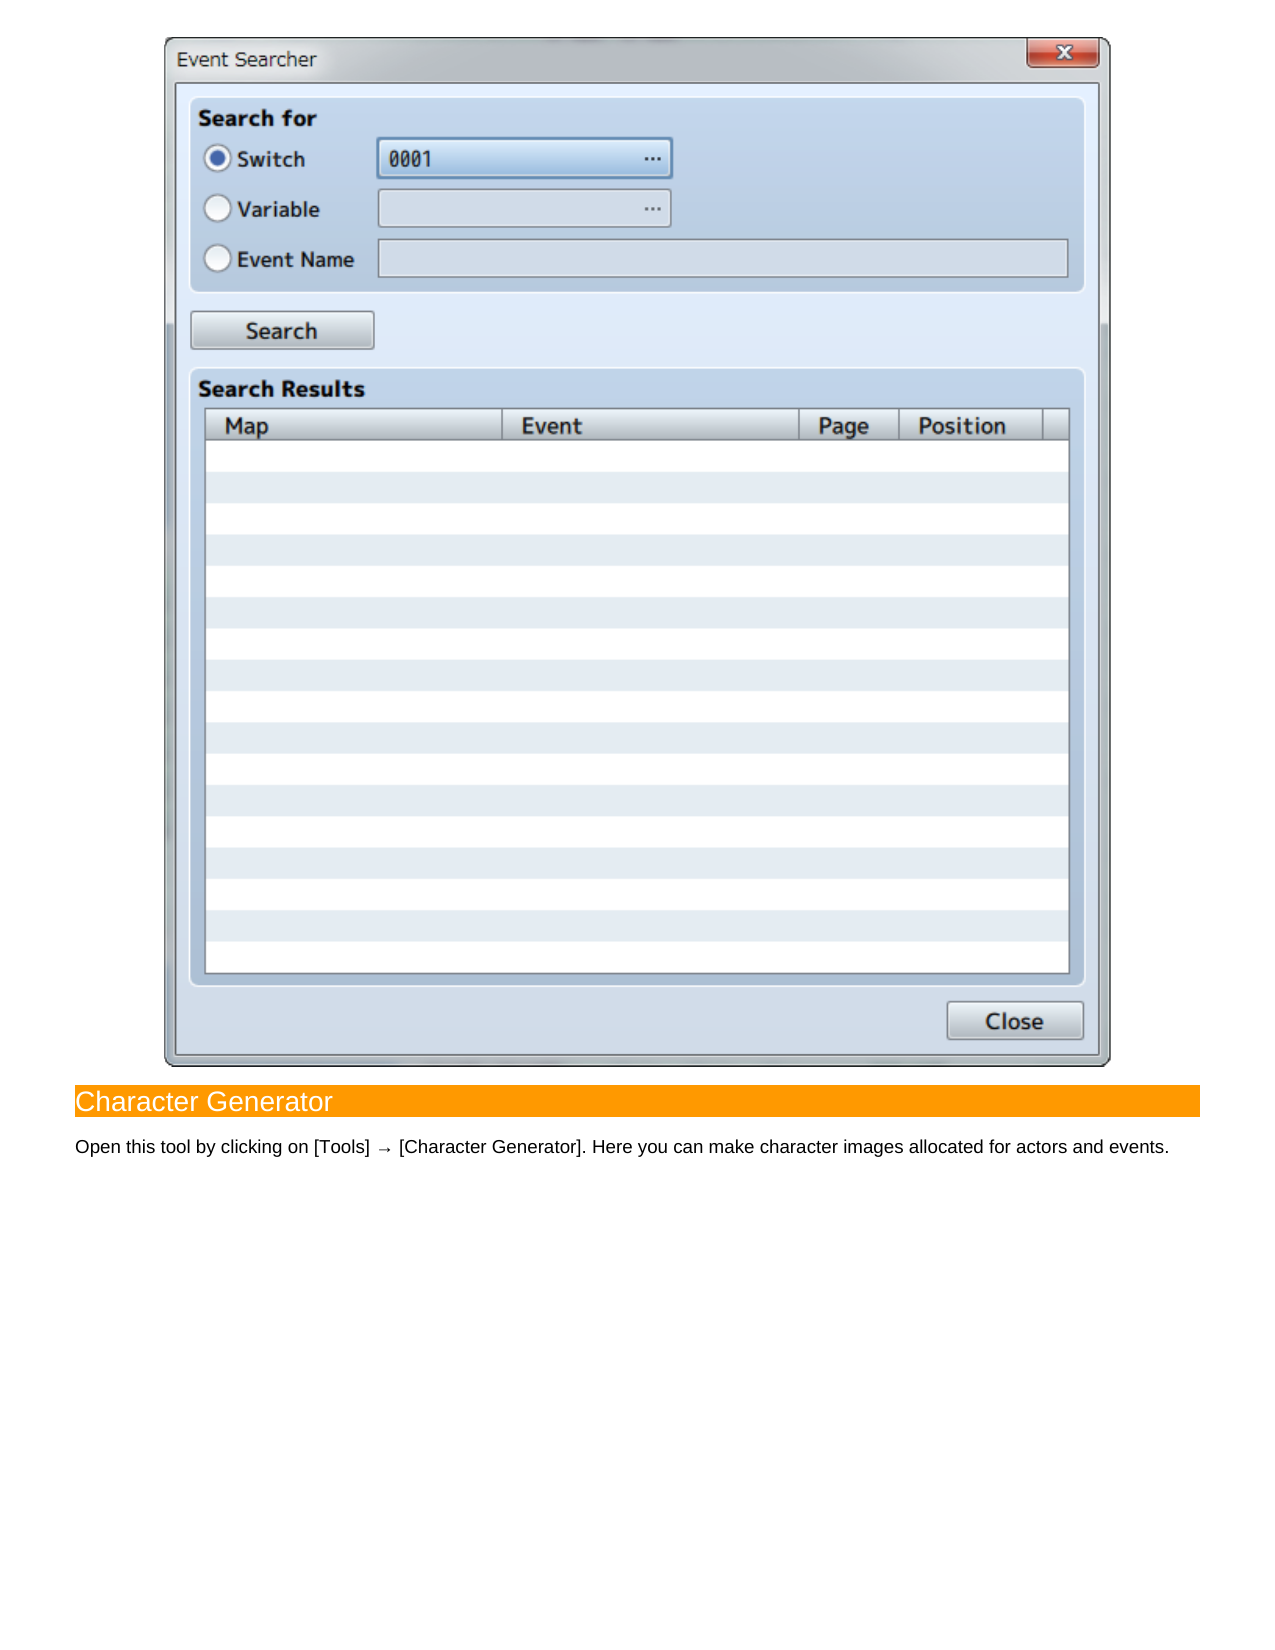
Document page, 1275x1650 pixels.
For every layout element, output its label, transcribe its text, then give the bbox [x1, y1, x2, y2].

picture [164, 37, 1111, 1067]
text Open this tool by clicking on [Tools] → [Character Generator]. Here you can make character images allocated for actors and events. [75, 1136, 1200, 1157]
subtitle Character Generator [75, 1085, 1200, 1117]
